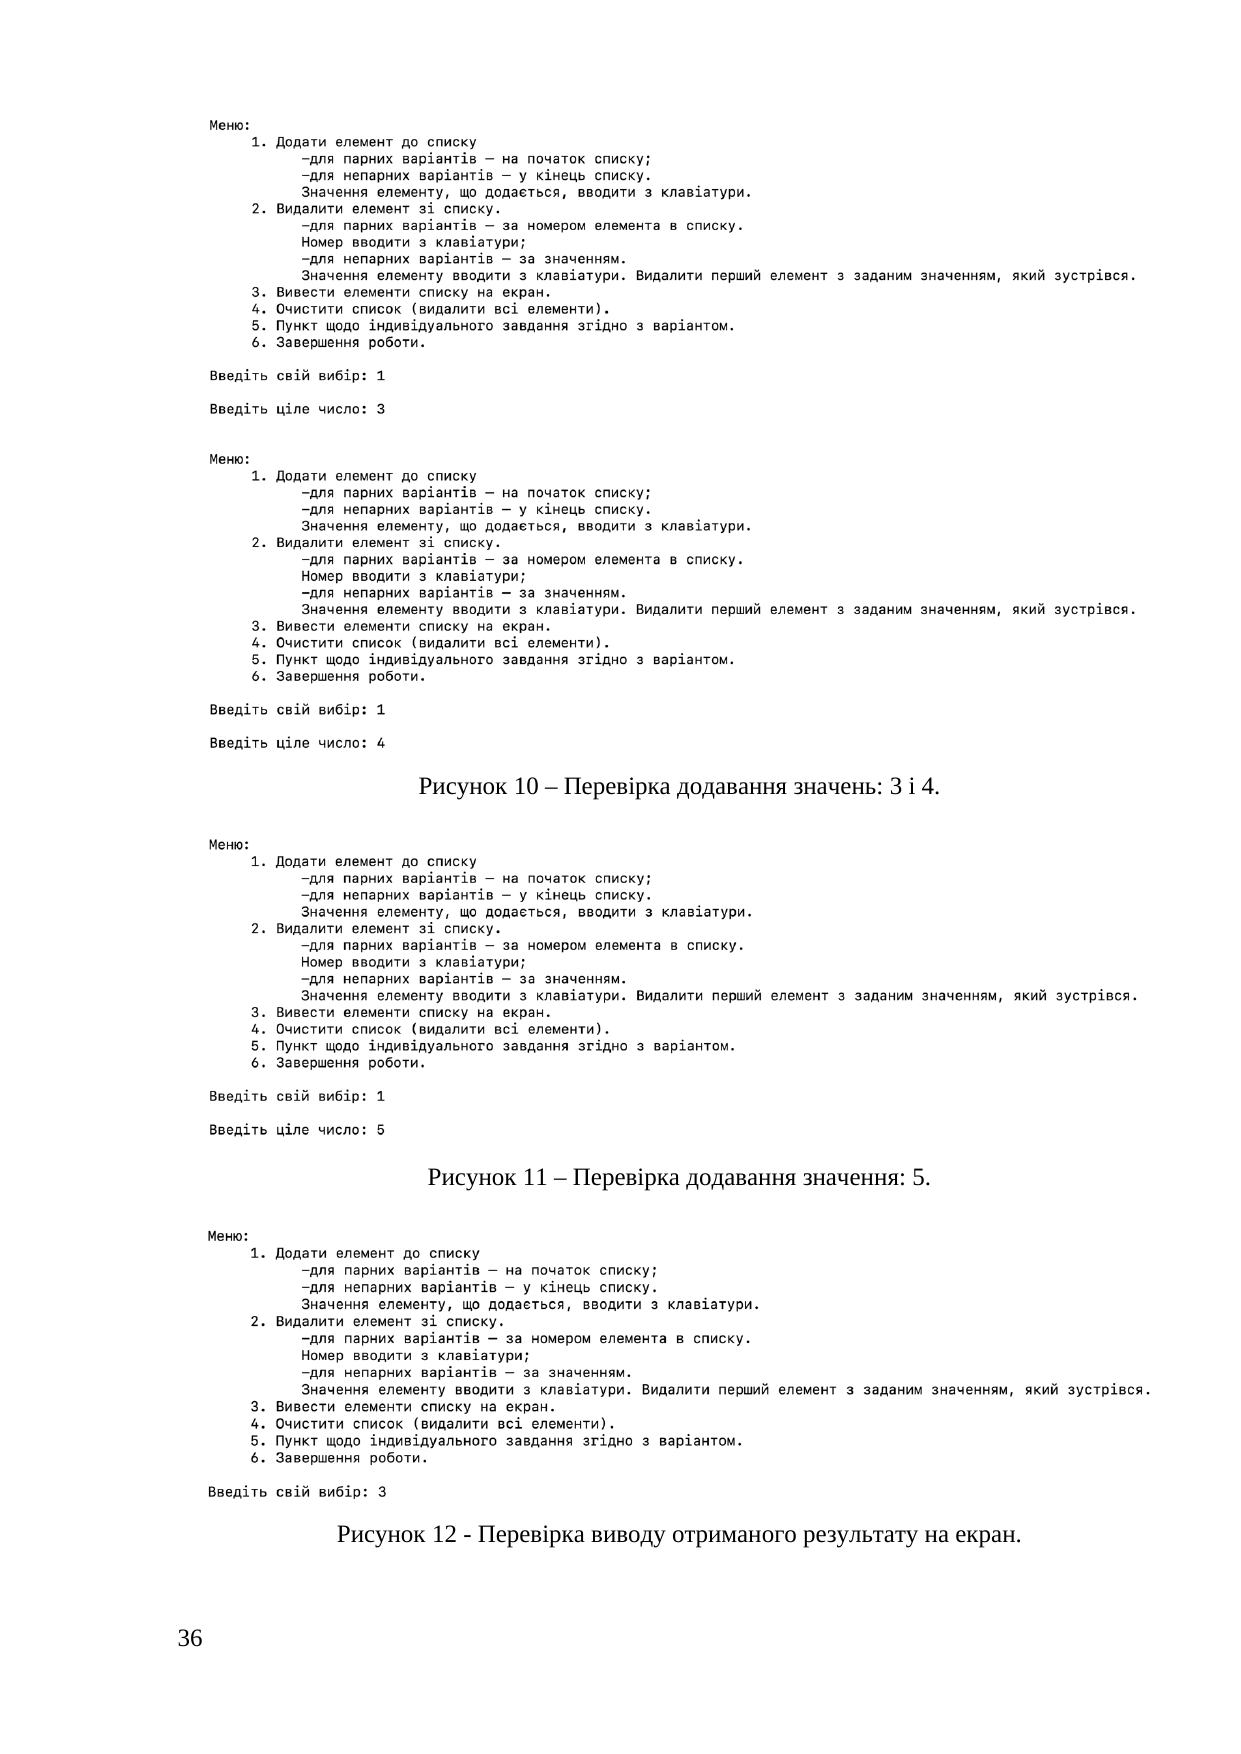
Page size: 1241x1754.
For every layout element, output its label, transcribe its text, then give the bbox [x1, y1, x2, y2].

picture [206, 118, 1152, 757]
text Рисунок 10 – Перевірка додавання значень: 3 і 4. [177, 771, 1181, 800]
text Рисунок 12 - Перевірка виводу отриманого результату на екран. [177, 1519, 1181, 1548]
picture [206, 1226, 1152, 1505]
picture [206, 835, 1152, 1148]
text Рисунок 11 – Перевірка додавання значення: 5. [177, 1162, 1181, 1191]
